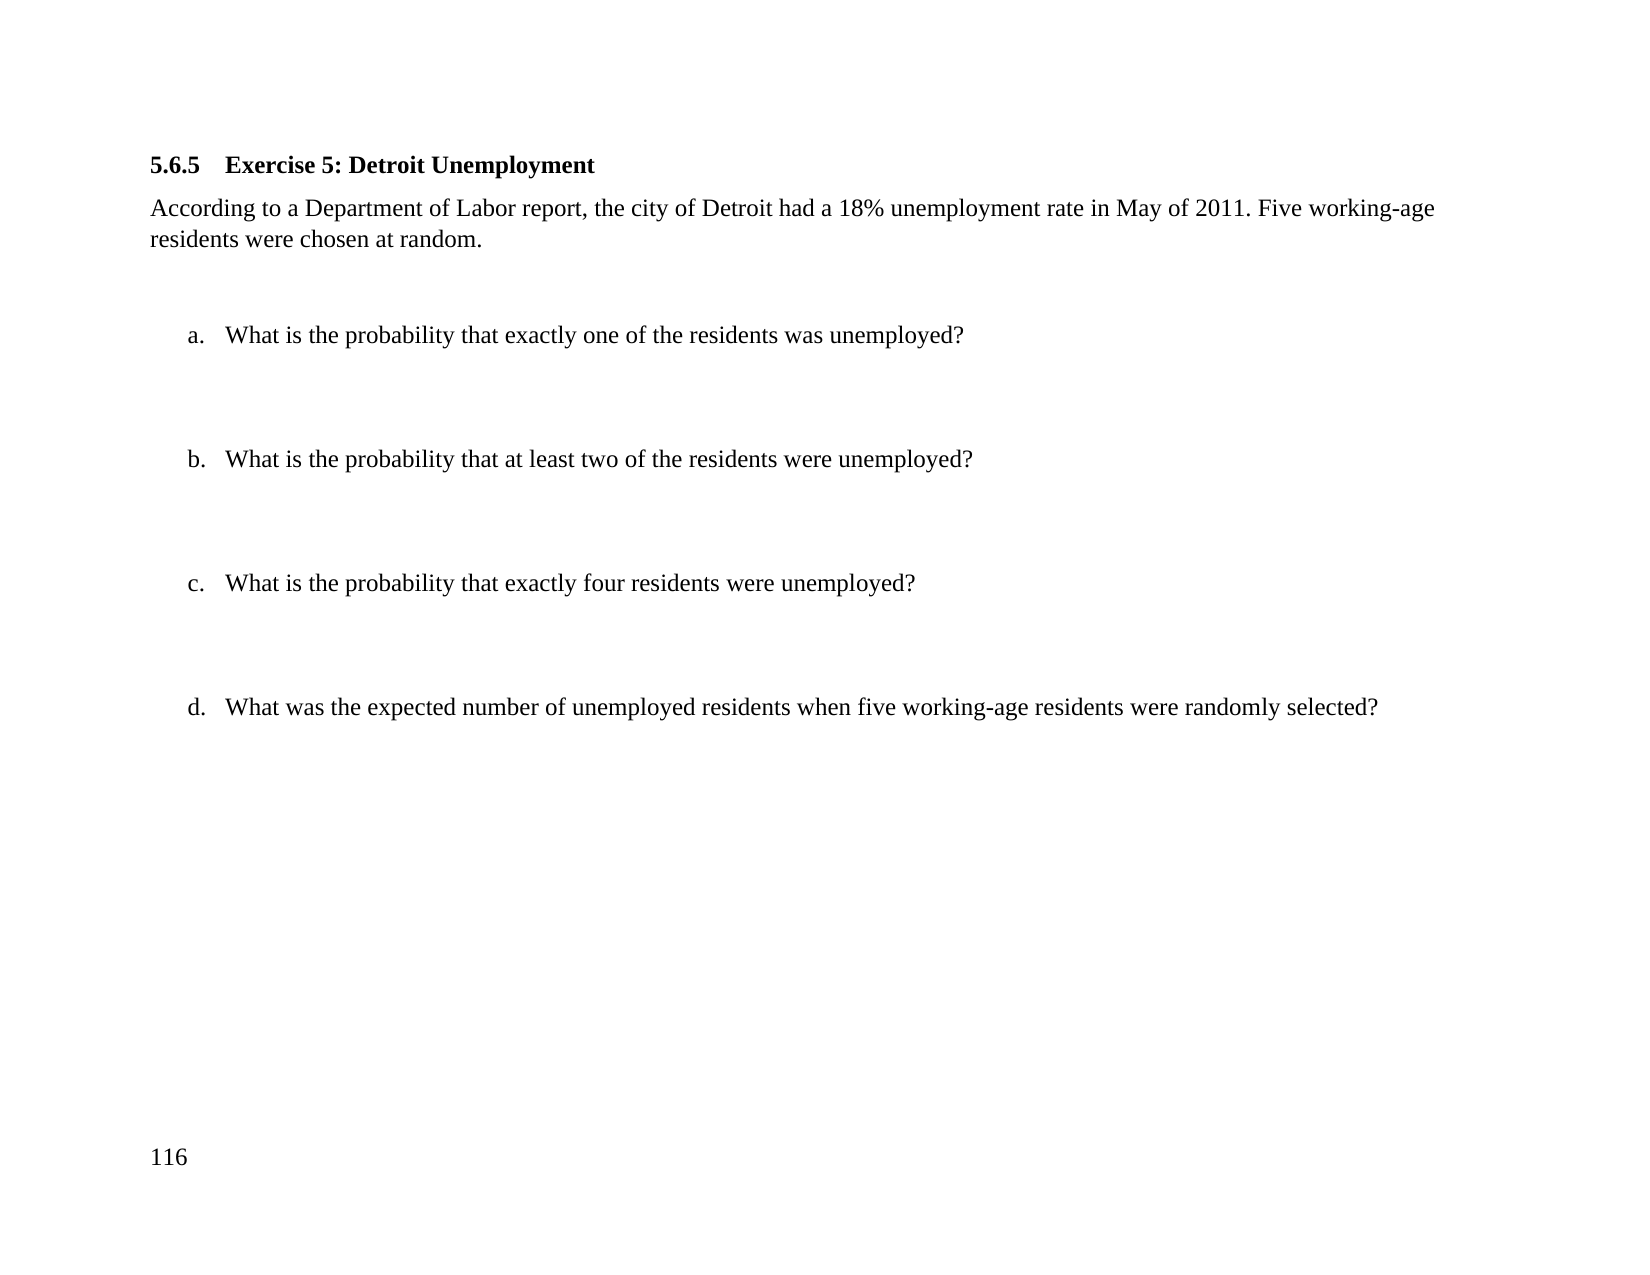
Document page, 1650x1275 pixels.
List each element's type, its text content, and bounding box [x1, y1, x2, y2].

list What is the probability that at least two of the residents were unemployed? [187, 444, 1500, 473]
list What is the probability that exactly one of the residents was unemployed? [187, 320, 1500, 349]
text According to a Department of Labor report, the city of Detroit had a 18% unemployment rate in May of 2011. Five working-age residents were chosen at random. [150, 193, 1500, 253]
subtitle Exercise 5: Detroit Unemployment [150, 150, 1500, 179]
list What is the probability that exactly four residents were unemployed? [187, 568, 1500, 597]
list What was the expected number of unemployed residents when five working-age residents were randomly selected? [187, 692, 1500, 721]
